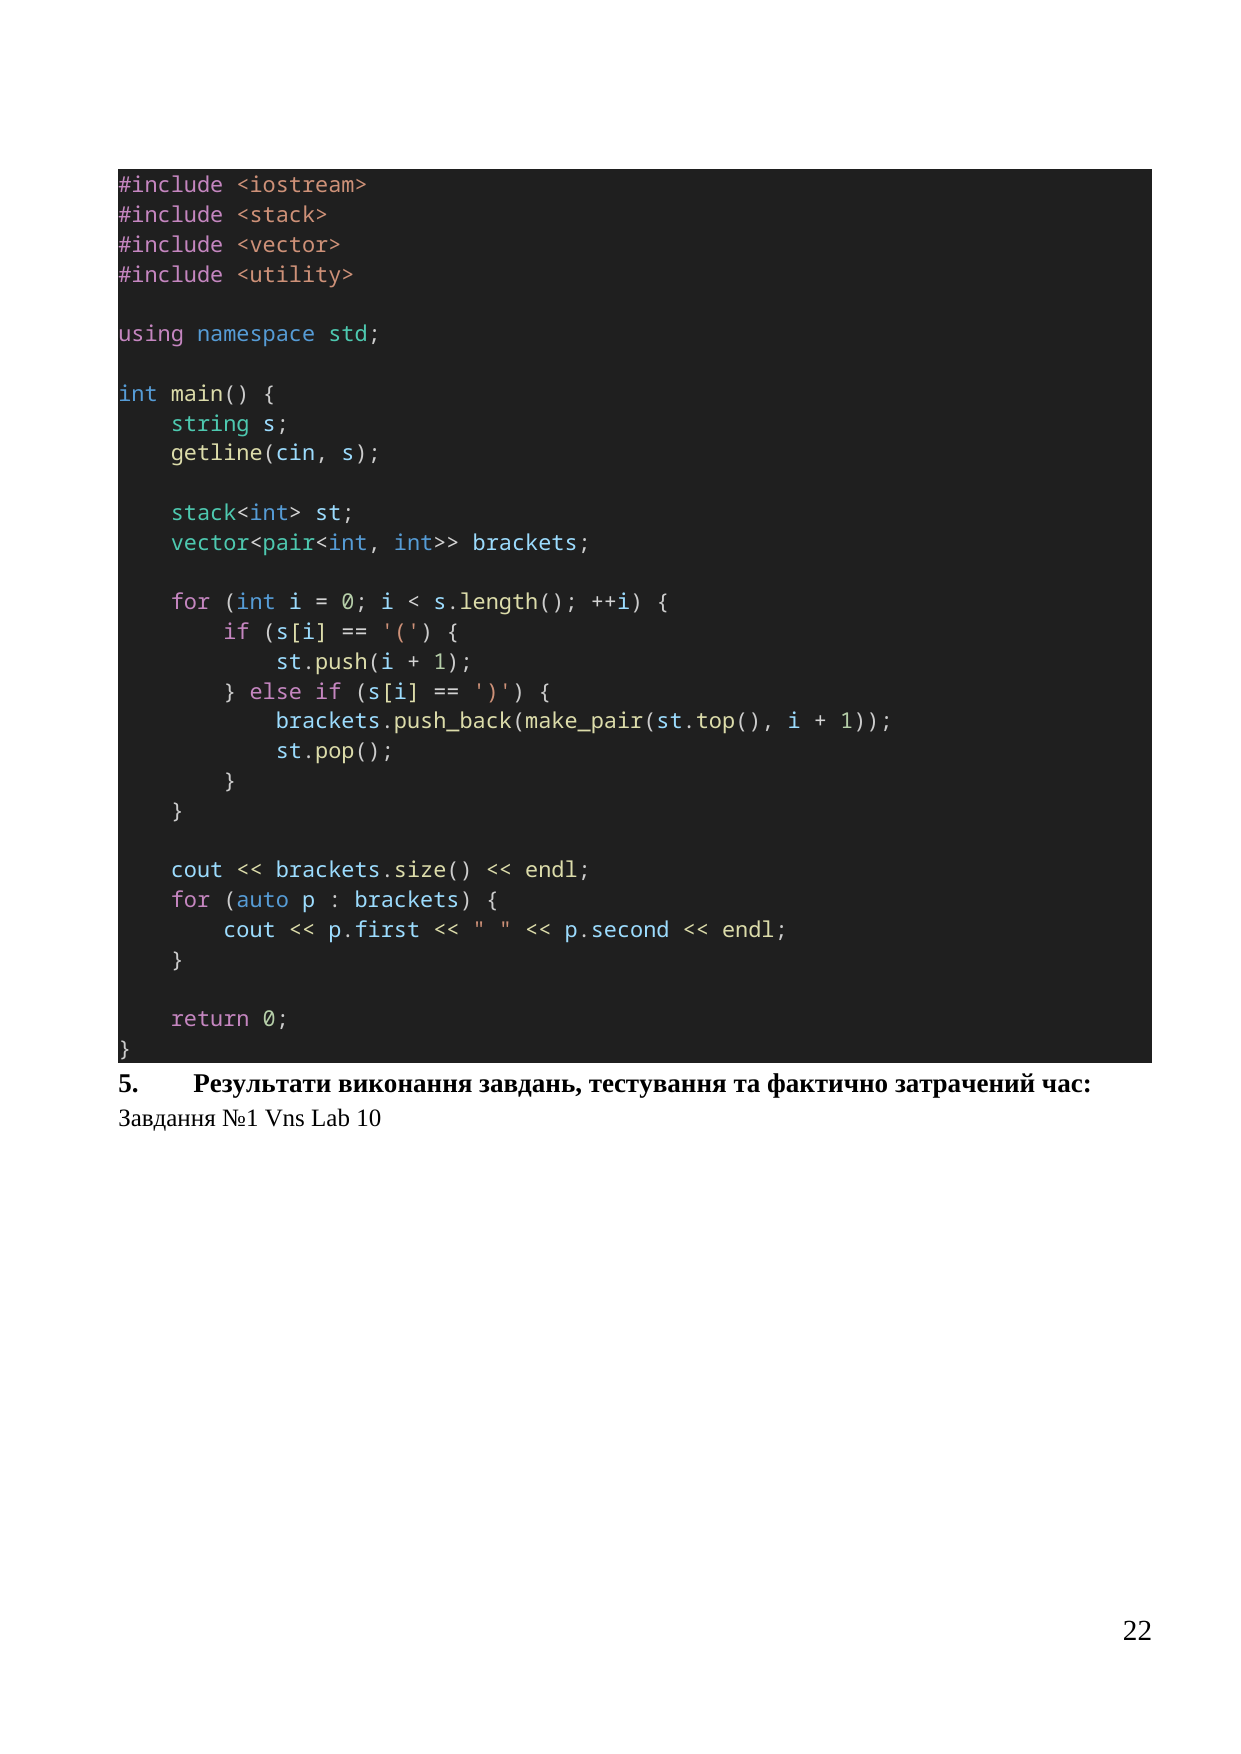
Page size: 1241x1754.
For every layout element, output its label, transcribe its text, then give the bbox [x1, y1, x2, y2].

text #include <iostream> [118, 169, 1152, 199]
text brackets.push_back(make_pair(st.top(), i + 1)); [118, 705, 1152, 735]
text int main() { [118, 378, 1152, 407]
text } else if (s[i] == ')') { [118, 676, 1152, 705]
text for (auto p : brackets) { [118, 884, 1152, 914]
text st.pop(); [118, 735, 1152, 765]
text st.push(i + 1); [118, 646, 1152, 676]
text using namespace std; [118, 318, 1152, 348]
text } [118, 1033, 1152, 1063]
text for (int i = 0; i < s.length(); ++i) { [118, 586, 1152, 616]
text cout << p.first << " " << p.second << endl; [118, 914, 1152, 944]
text } [118, 795, 1152, 824]
text return 0; [118, 1003, 1152, 1033]
text #include <utility> [118, 258, 1152, 288]
text string s; [118, 407, 1152, 437]
text #include <vector> [118, 229, 1152, 258]
text stack<int> st; [118, 497, 1152, 527]
text if (s[i] == '(') { [118, 616, 1152, 646]
text cout << brackets.size() << endl; [118, 854, 1152, 884]
text } [118, 944, 1152, 973]
text Завдання №1 Vns Lab 10 [118, 1103, 1152, 1132]
text #include <stack> [118, 199, 1152, 229]
text } [118, 765, 1152, 795]
subtitle 5. Результати виконання завдань, тестування та фактично затрачений час: [118, 1067, 1152, 1098]
text getline(cin, s); [118, 437, 1152, 467]
text vector<pair<int, int>> brackets; [118, 527, 1152, 556]
